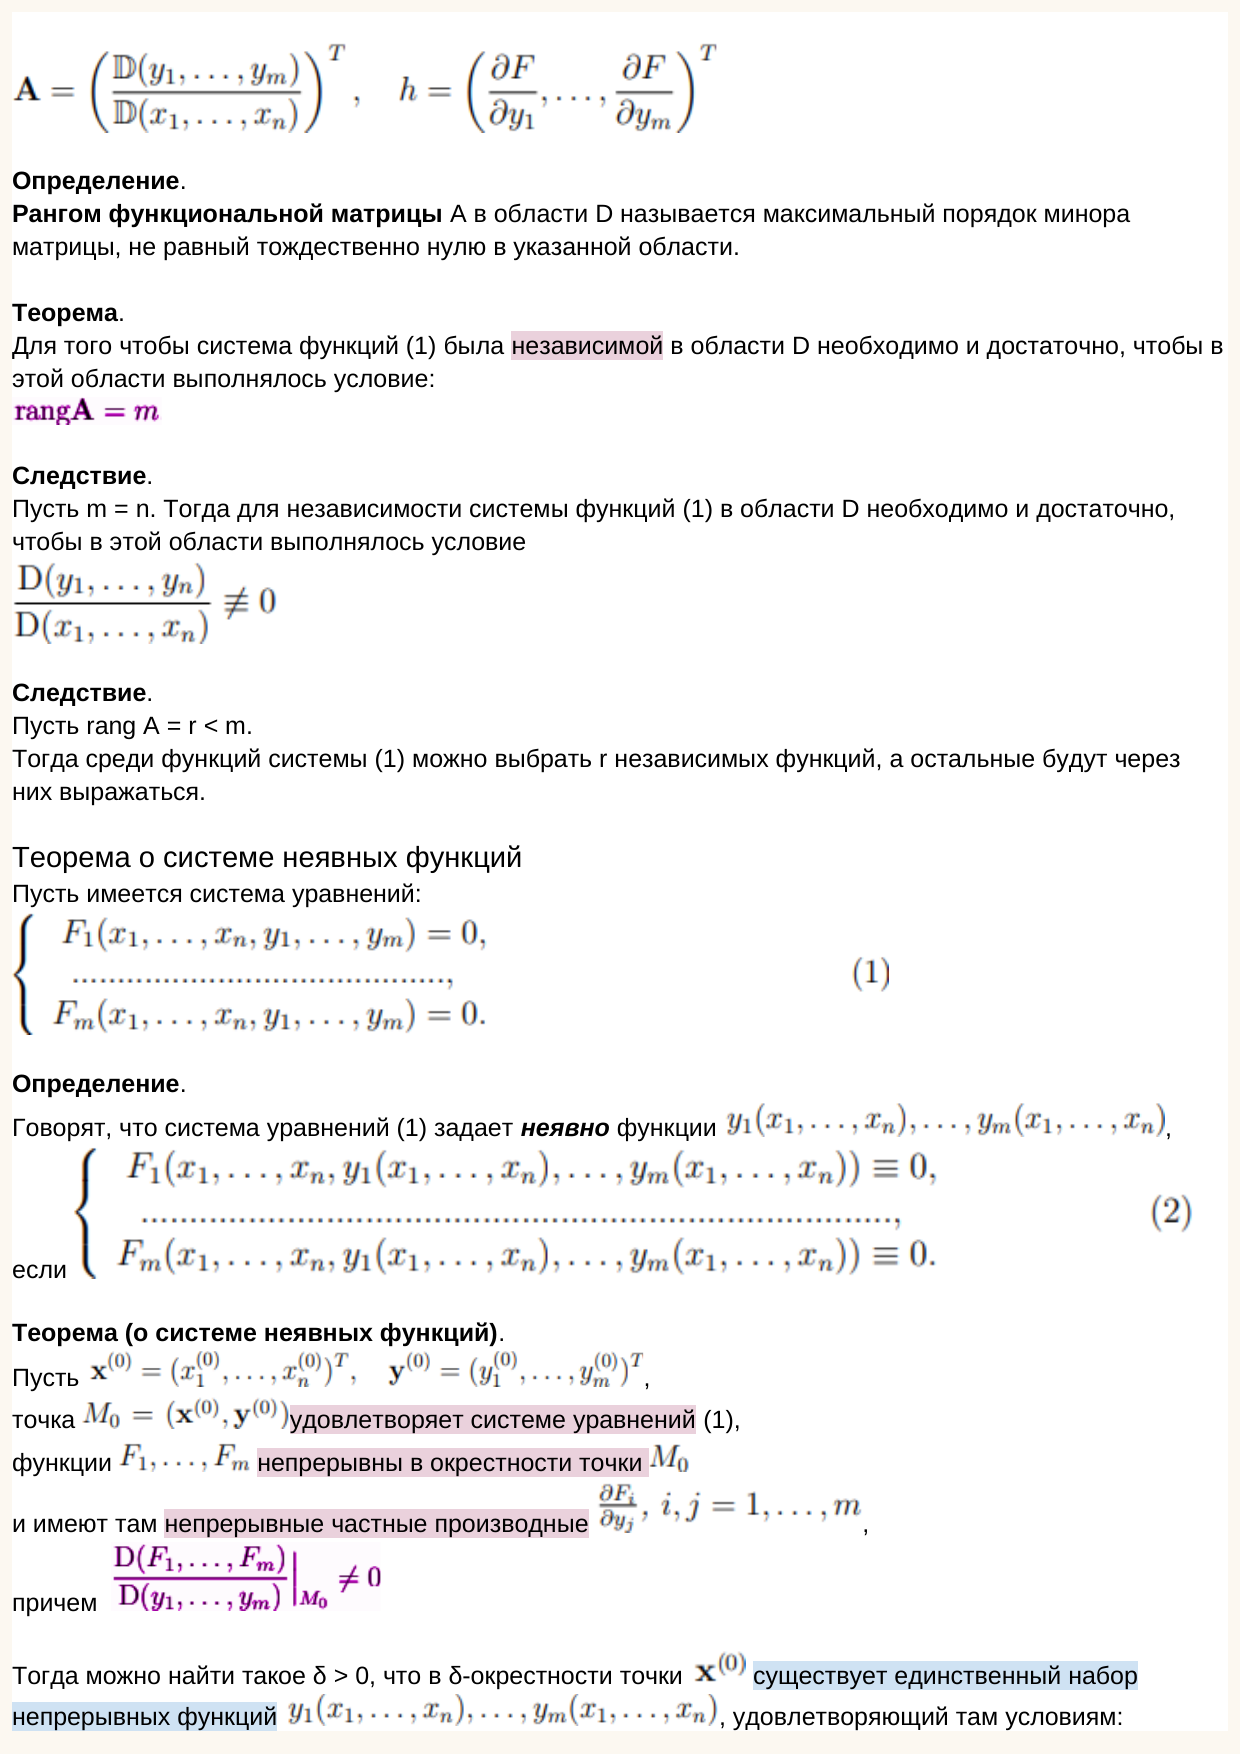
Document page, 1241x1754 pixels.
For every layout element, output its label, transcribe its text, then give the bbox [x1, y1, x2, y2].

picture [111, 1542, 381, 1611]
picture [690, 1650, 746, 1685]
text Тогда можно найти такое δ > 0, что в δ-окрестности точки существует единственный набор непрерывных функций , удовлетворяющий там условиям: [12, 1651, 1228, 1731]
picture [82, 1396, 290, 1429]
text Теорема о системе неявных функций [12, 840, 1228, 874]
picture [11, 912, 889, 1035]
text Определение. [12, 166, 1228, 195]
picture [11, 397, 162, 425]
picture [118, 1438, 251, 1472]
text причем [12, 1542, 1228, 1616]
text Пусть имеется система уравнений: [12, 879, 1228, 908]
text Теорема. [12, 298, 1228, 327]
text Теорема (о системе неявных функций). [12, 1318, 1228, 1347]
picture [723, 1102, 1165, 1137]
text Пусть m = n. Тогда для независимости системы функций (1) в области D необходимо и достаточно, чтобы в этой области выполнялось условие [12, 494, 1228, 556]
text Следствие. [12, 461, 1228, 490]
text Пусть rang A = r < m. [12, 711, 1228, 740]
text Рангом функциональной матрицы A в области D называется максимальный порядок минора матрицы, не равный тождественно нулю в указанной области. [12, 199, 1228, 261]
picture [86, 1351, 644, 1387]
text Определение. [12, 1069, 1228, 1098]
picture [596, 1481, 863, 1533]
text функции непрерывны в окрестности точки [12, 1438, 1228, 1477]
picture [649, 1442, 692, 1472]
picture [284, 1694, 719, 1726]
text точка удовлетворяет системе уравнений (1), [290, 1396, 1228, 1434]
picture [11, 560, 278, 644]
picture [73, 1145, 1194, 1279]
text Следствие. [12, 678, 1228, 707]
picture [11, 42, 717, 133]
text и имеют там непрерывные частные производные , [12, 1481, 1228, 1538]
text Тогда среди функций системы (1) можно выбрать r независимых функций, а остальные будут через них выражаться. [12, 744, 1228, 806]
text Для того чтобы система функций (1) была независимой в области D необходимо и достаточно, чтобы в этой области выполнялось условие: [12, 331, 1228, 393]
